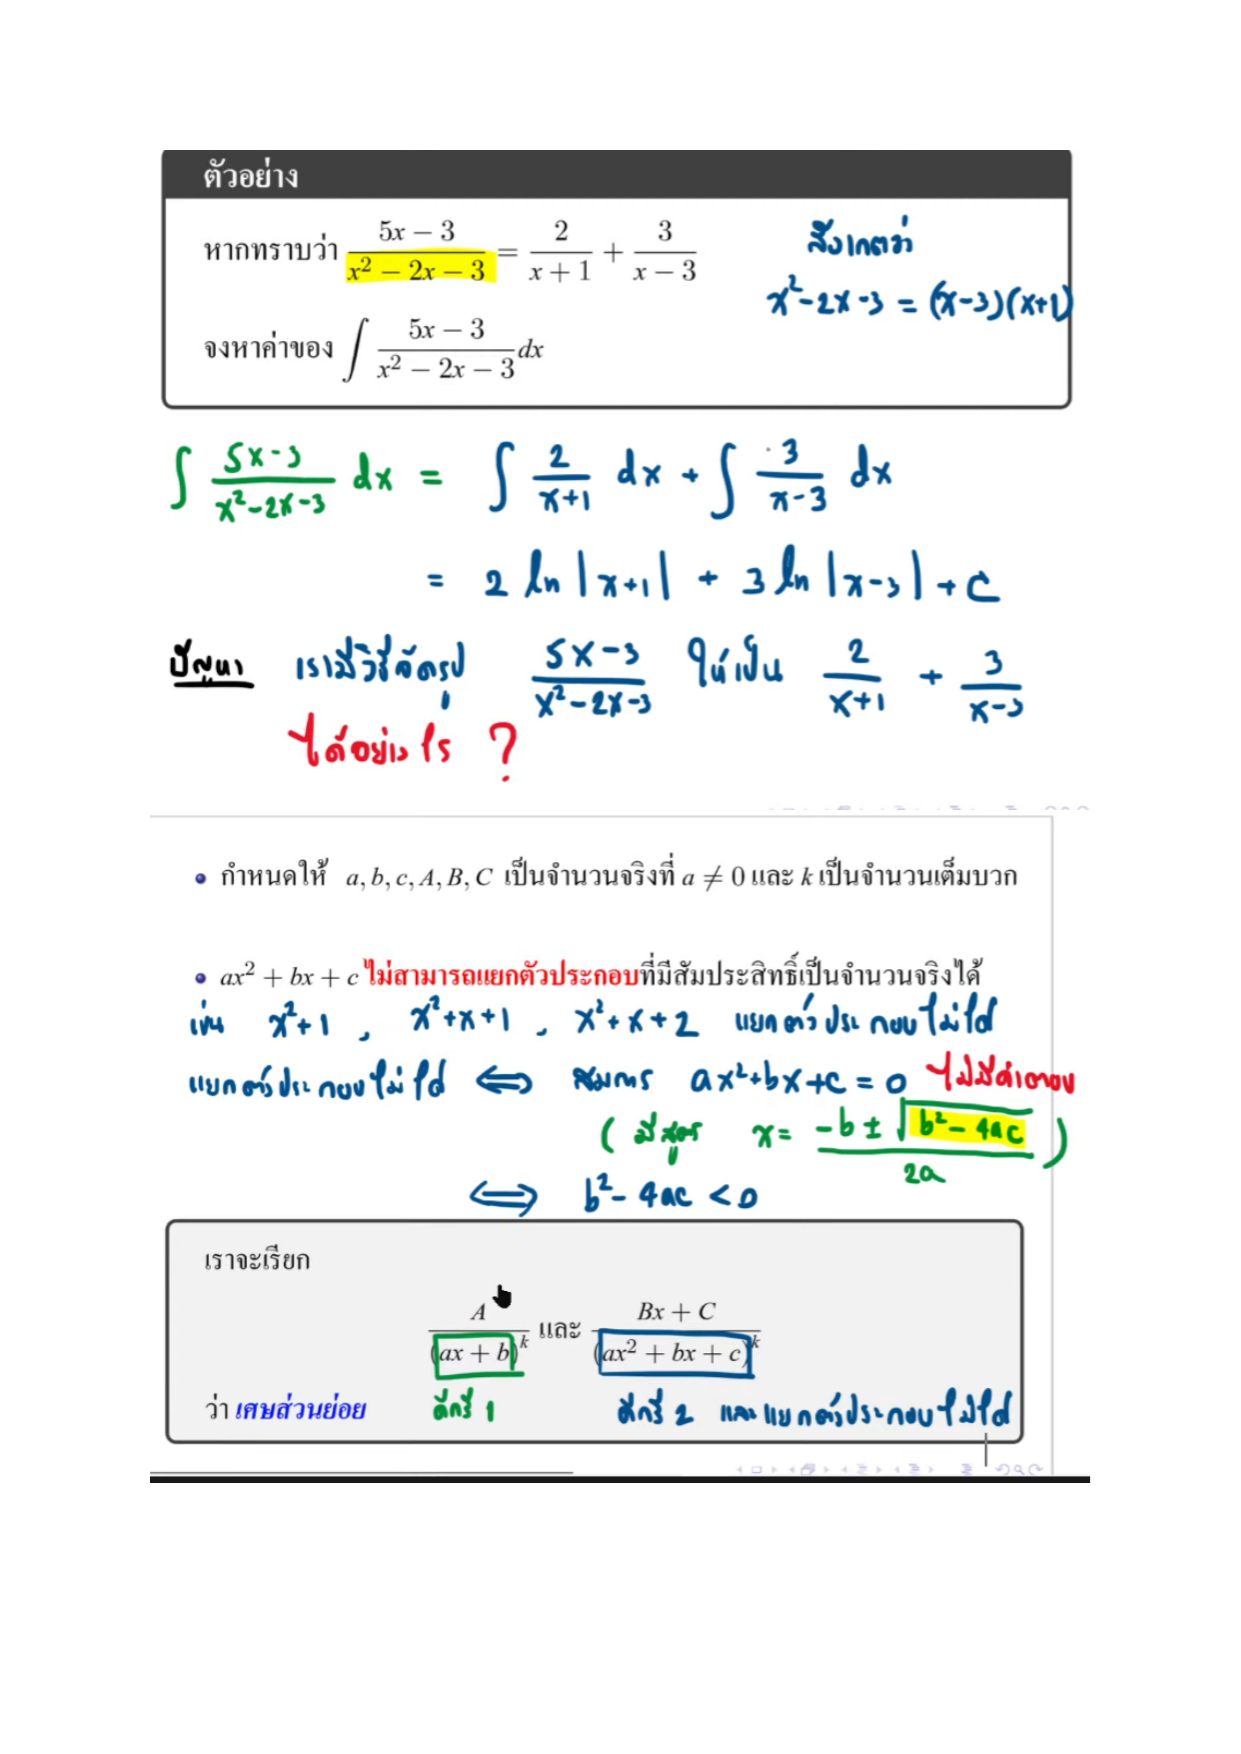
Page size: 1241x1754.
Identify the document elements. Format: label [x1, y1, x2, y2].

picture [150, 150, 1091, 1483]
